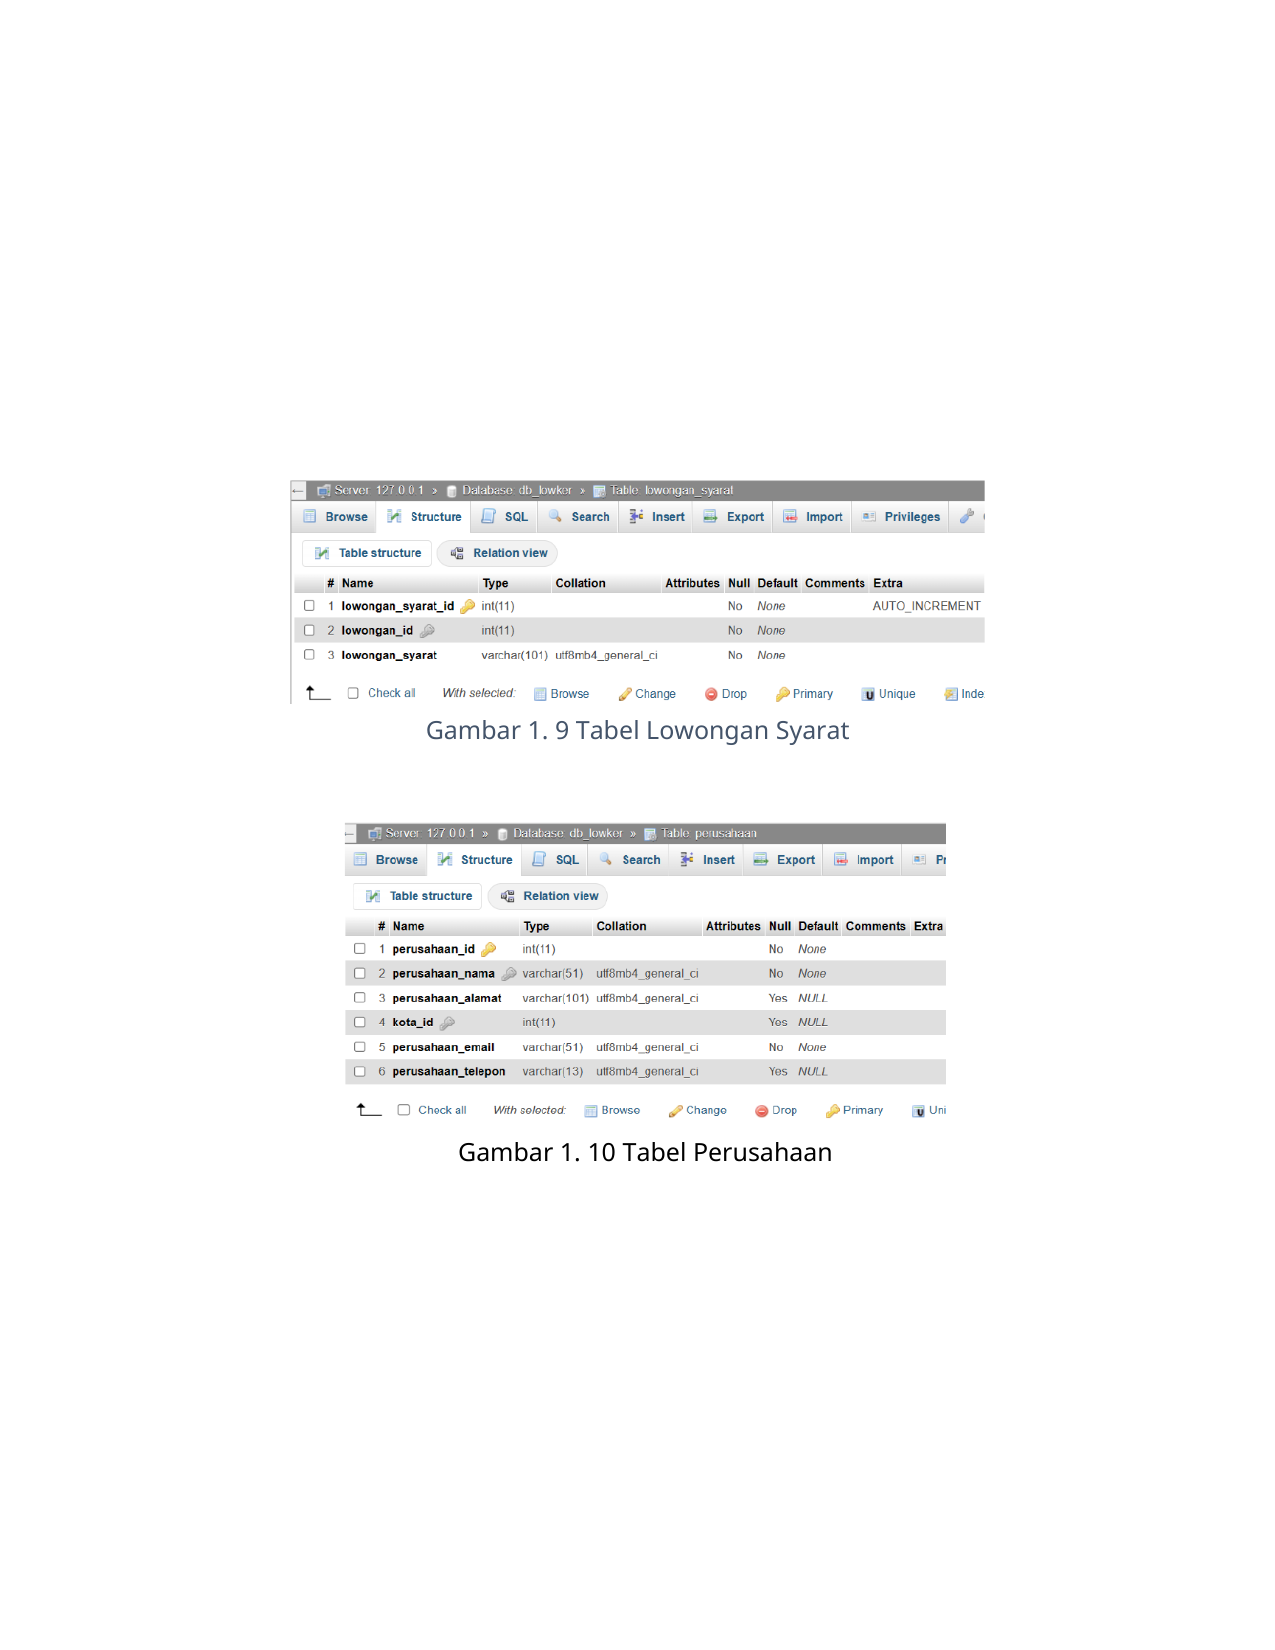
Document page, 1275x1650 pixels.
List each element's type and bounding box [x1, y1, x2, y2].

picture [290, 480, 985, 704]
picture [344, 822, 946, 1126]
